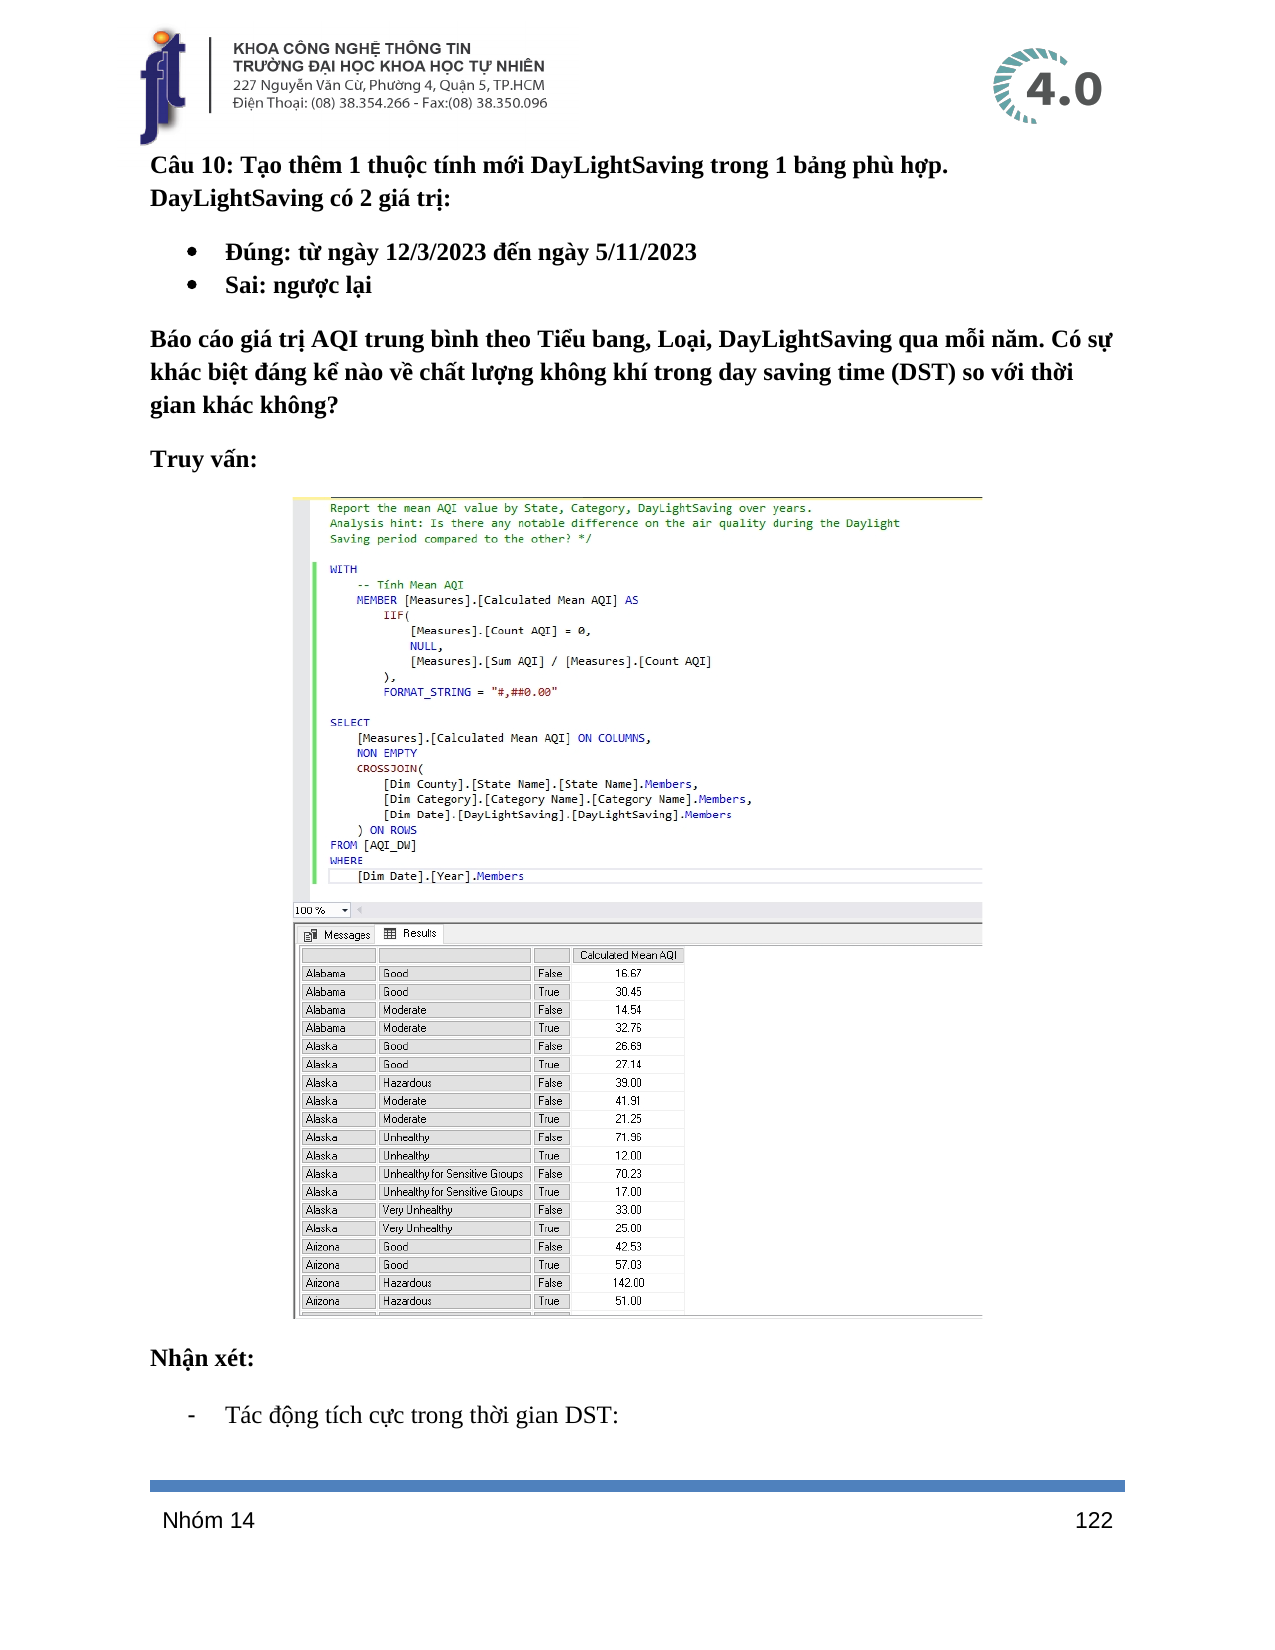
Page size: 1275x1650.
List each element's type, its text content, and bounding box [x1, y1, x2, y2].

list Sai: ngược lại [187, 270, 1125, 299]
list Đúng: từ ngày 12/3/2023 đến ngày 5/11/2023 [187, 237, 1125, 266]
text Câu 10: Tạo thêm 1 thuộc tính mới DayLightSaving trong 1 bảng phù hợp. DayLightSaving có 2 giá trị: [150, 150, 1125, 212]
list Tác động tích cực trong thời gian DST: [187, 1397, 1125, 1431]
text Truy vấn: [150, 444, 1125, 472]
text Nhận xét: [150, 1343, 1125, 1372]
picture [985, 41, 1108, 127]
picture [117, 21, 580, 167]
picture [292, 497, 983, 1319]
text Báo cáo giá trị AQI trung bình theo Tiểu bang, Loại, DayLightSaving qua mỗi năm. Có sự khác biệt đáng kể nào về chất lượng không khí trong day saving time (DST) so với thời gian khác không? [150, 324, 1125, 418]
